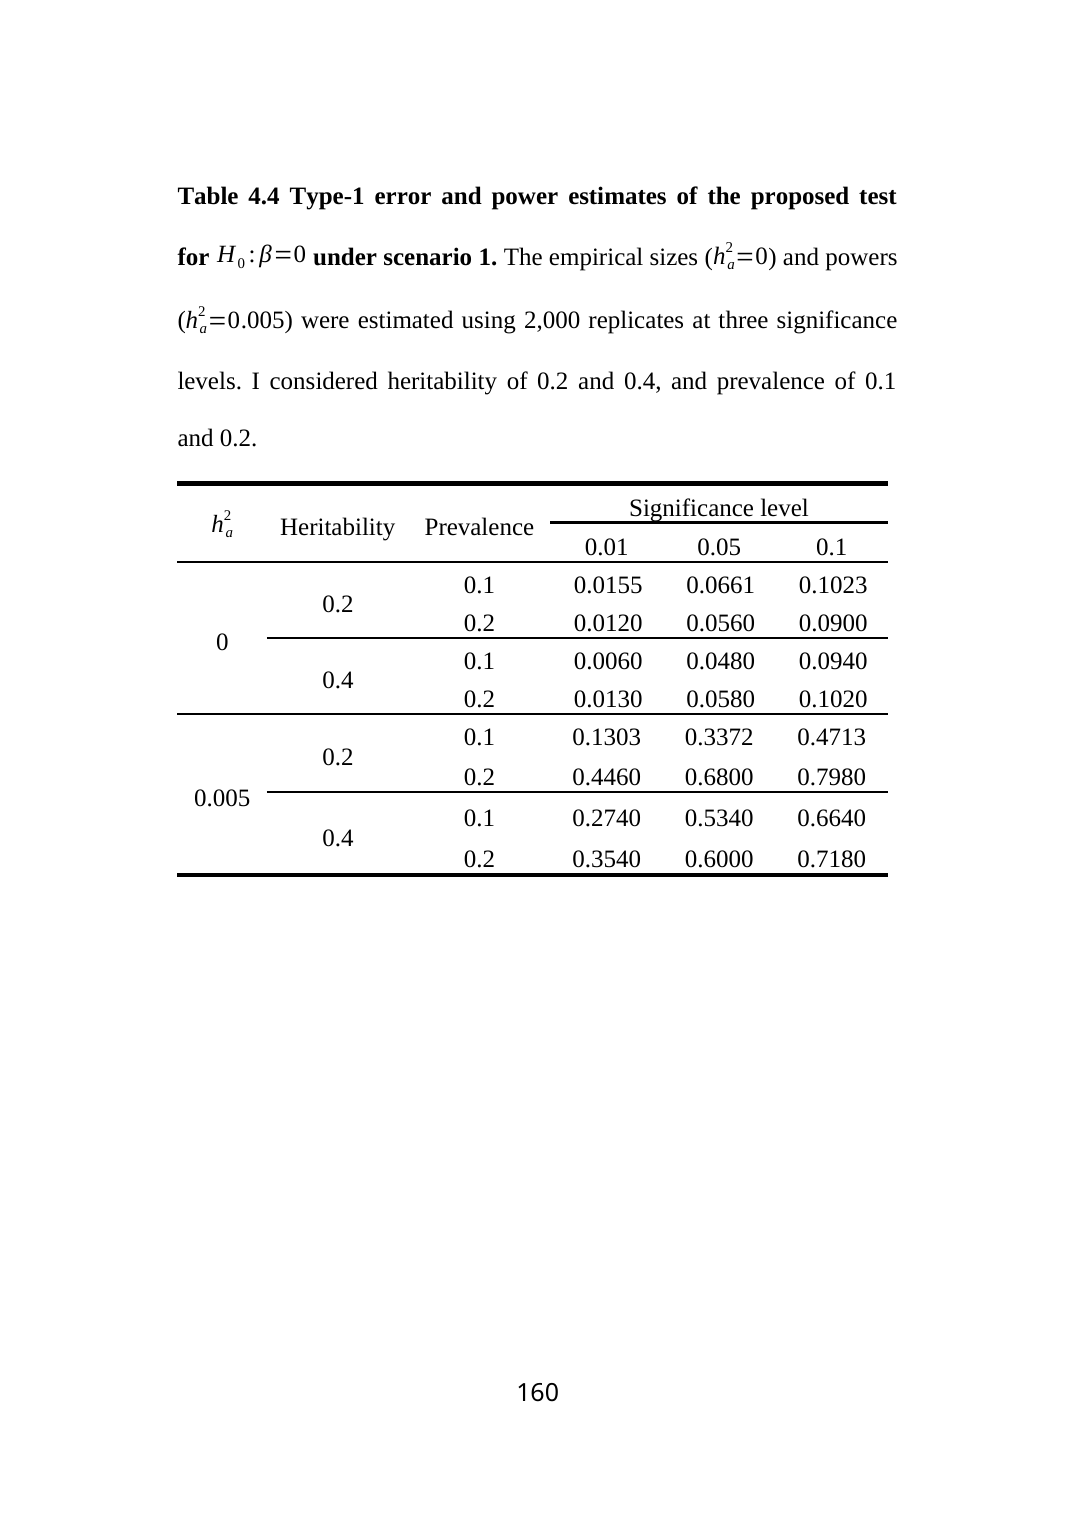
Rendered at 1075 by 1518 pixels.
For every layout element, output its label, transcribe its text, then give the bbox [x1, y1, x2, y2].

table_cell 0.0940 [775, 639, 888, 674]
table_cell 0.1 [408, 639, 550, 674]
table_cell 0.0480 [663, 639, 775, 674]
table_cell 0.1 [408, 715, 550, 751]
table_cell 0.1020 [775, 675, 888, 713]
table_cell 0.0155 [550, 563, 663, 598]
table_cell 0.0120 [550, 599, 663, 637]
table_cell 0.4713 [775, 715, 888, 751]
table_header [177, 486, 267, 561]
table_header Significance level [550, 486, 888, 521]
table_cell 0.4460 [550, 751, 663, 791]
table_cell 0.7980 [775, 751, 888, 791]
table_cell 0.01 [550, 524, 663, 561]
table_cell 0.4 [267, 793, 408, 872]
table_cell 0.2 [267, 563, 408, 637]
table_header Prevalence [408, 486, 550, 561]
table_cell 0.0661 [663, 563, 775, 598]
table_cell 0.0130 [550, 675, 663, 713]
subtitle Table 4.4 Type-1 error and power estimates of the proposed test for under scenario 1. The empirical sizes () and powers (.005) were estimated using 2,000 replicates at three significance levels. I considered heritability of 0.2 and 0.4, and prevalence of 0.1 and 0.2. [177, 181, 898, 452]
table_cell 0.7180 [775, 832, 888, 872]
table_cell 0.0580 [663, 675, 775, 713]
table_cell 0.6640 [775, 793, 888, 832]
table_cell 0.05 [663, 524, 775, 561]
table_cell 0.2 [408, 832, 550, 872]
table_cell 0.0900 [775, 599, 888, 637]
table_cell 0.0560 [663, 599, 775, 637]
table_cell 0.5340 [663, 793, 775, 832]
table_cell 0.4 [267, 639, 408, 713]
table_cell 0.2 [408, 599, 550, 637]
table_cell 0.2 [267, 715, 408, 791]
table_cell 0.2740 [550, 793, 663, 832]
table_cell 0.3540 [550, 832, 663, 872]
table_cell 0 [177, 563, 267, 713]
table_cell 0.1023 [775, 563, 888, 598]
table_cell 0.6000 [663, 832, 775, 872]
table_cell 0.1 [408, 563, 550, 598]
table_cell 0.005 [177, 715, 267, 872]
table_cell 0.2 [408, 675, 550, 713]
table_cell 0.1303 [550, 715, 663, 751]
table_cell 0.2 [408, 751, 550, 791]
table_cell 0.6800 [663, 751, 775, 791]
table_header Heritability [267, 486, 408, 561]
table_cell 0.1 [775, 524, 888, 561]
table_cell 0.0060 [550, 639, 663, 674]
table_cell 0.3372 [663, 715, 775, 751]
table_cell 0.1 [408, 793, 550, 832]
